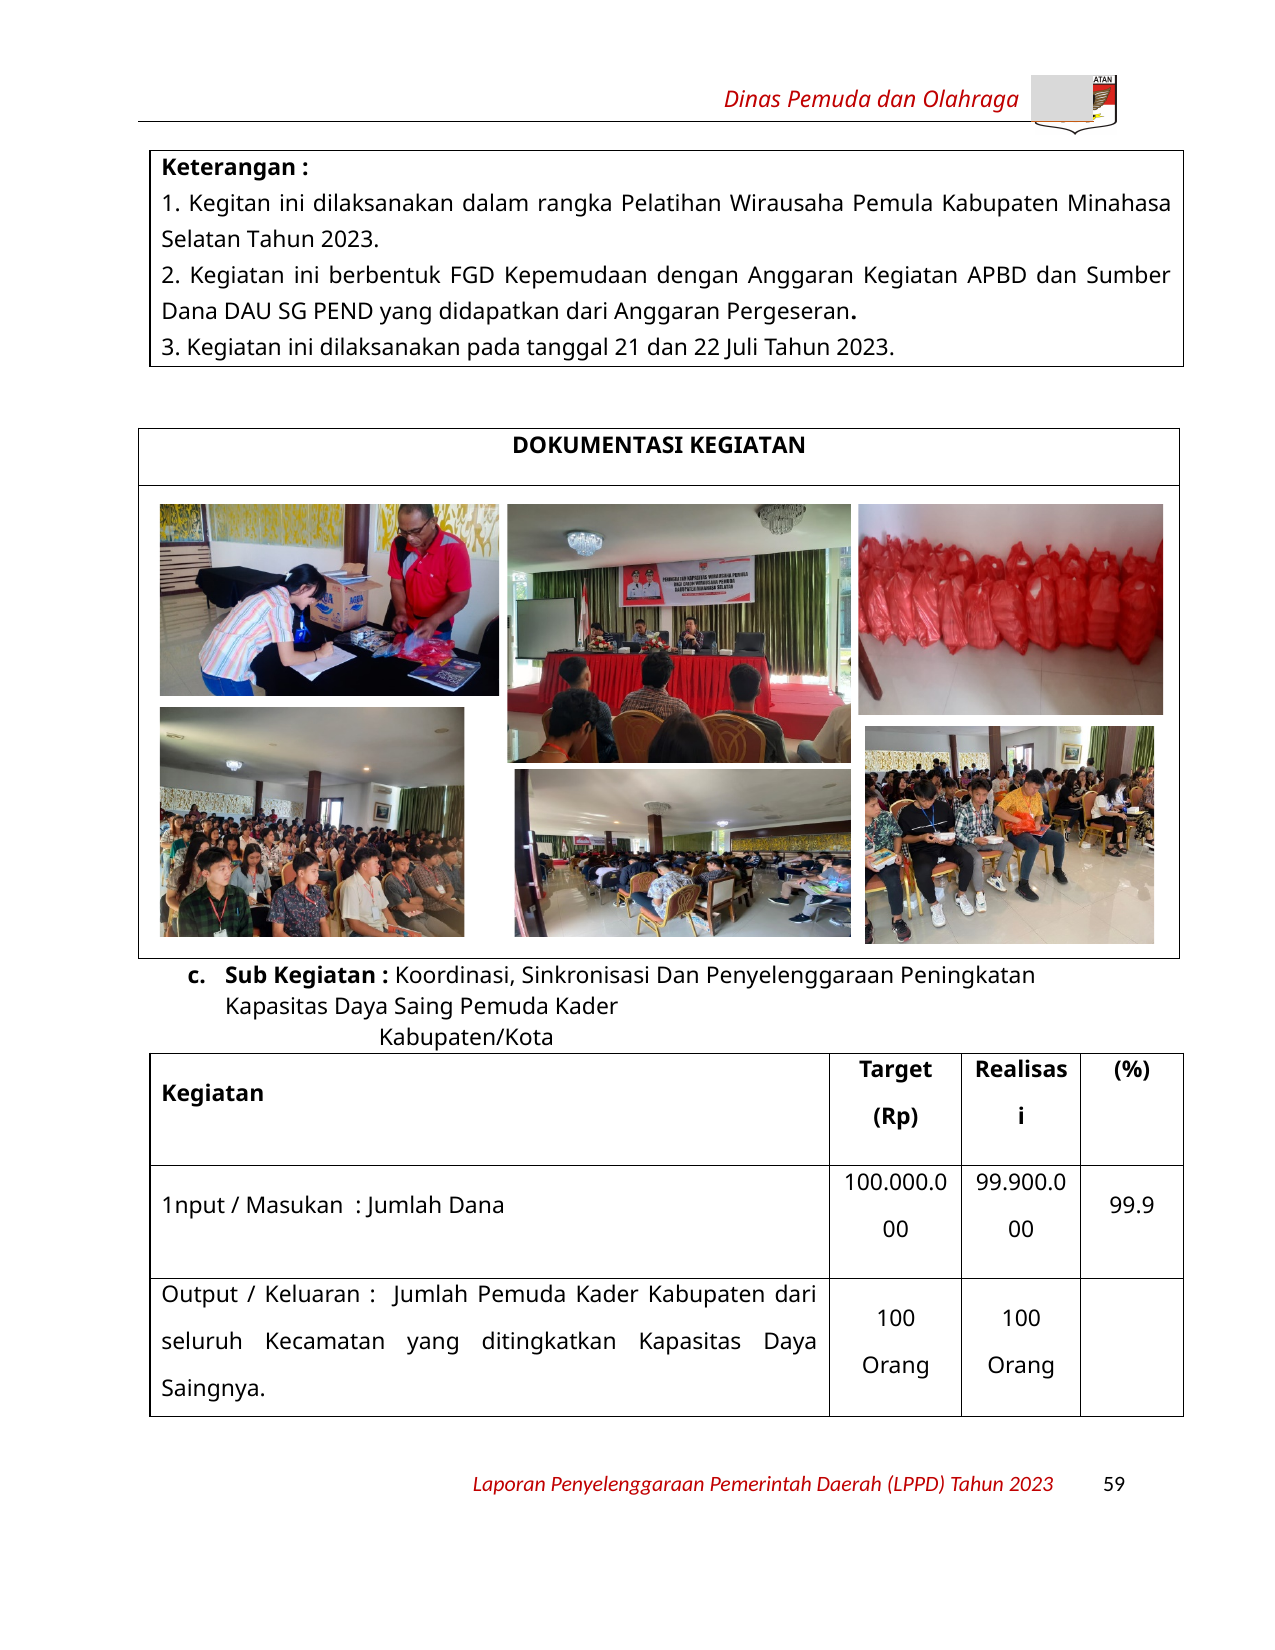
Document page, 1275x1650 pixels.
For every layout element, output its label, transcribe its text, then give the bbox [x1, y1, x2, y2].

table_cell Keterangan : 1. Kegitan ini dilaksanakan dalam rangka Pelatihan Wirausaha Pemula Kabupaten Minahasa Selatan Tahun 2023. 2. Kegiatan ini berbentuk FGD Kepemudaan dengan Anggaran Kegiatan APBD dan Sumber Dana DAU SG PEND yang didapatkan dari Anggaran Pergeseran. 3. Kegiatan ini dilaksanakan pada tanggal 21 dan 22 Juli Tahun 2023. [151, 151, 1183, 366]
picture [507, 504, 851, 763]
table_header (%) [1081, 1054, 1183, 1165]
table_cell Output / Keluaran : Jumlah Pemuda Kader Kabupaten dari seluruh Kecamatan yang ditingkatkan Kapasitas Daya Saingnya. [151, 1279, 829, 1416]
picture [159, 707, 465, 937]
table_cell [1081, 1279, 1183, 1416]
list Sub Kegiatan : Koordinasi, Sinkronisasi Dan Penyelenggaraan Peningkatan Kapasitas Daya Saing Pemuda Kader [187, 959, 1125, 1021]
picture [1034, 75, 1117, 135]
table_header Target (Rp) [830, 1054, 961, 1165]
picture [865, 726, 1155, 944]
table_cell 100.000.000 [830, 1166, 961, 1277]
table_cell 100 Orang [830, 1279, 961, 1416]
picture [858, 504, 1164, 715]
table_header Realisasi [962, 1054, 1080, 1165]
table_cell [139, 486, 1179, 958]
table_cell 99.900.000 [962, 1166, 1080, 1277]
table_cell 1nput / Masukan : Jumlah Dana [151, 1166, 829, 1277]
table_cell 99.9 [1081, 1166, 1183, 1277]
picture [159, 504, 500, 696]
table_header DOKUMENTASI KEGIATAN [139, 429, 1179, 485]
list Kabupaten/Kota [253, 1021, 1125, 1052]
table_cell 100 Orang [962, 1279, 1080, 1416]
picture [514, 769, 851, 937]
table_header Kegiatan [151, 1054, 829, 1165]
